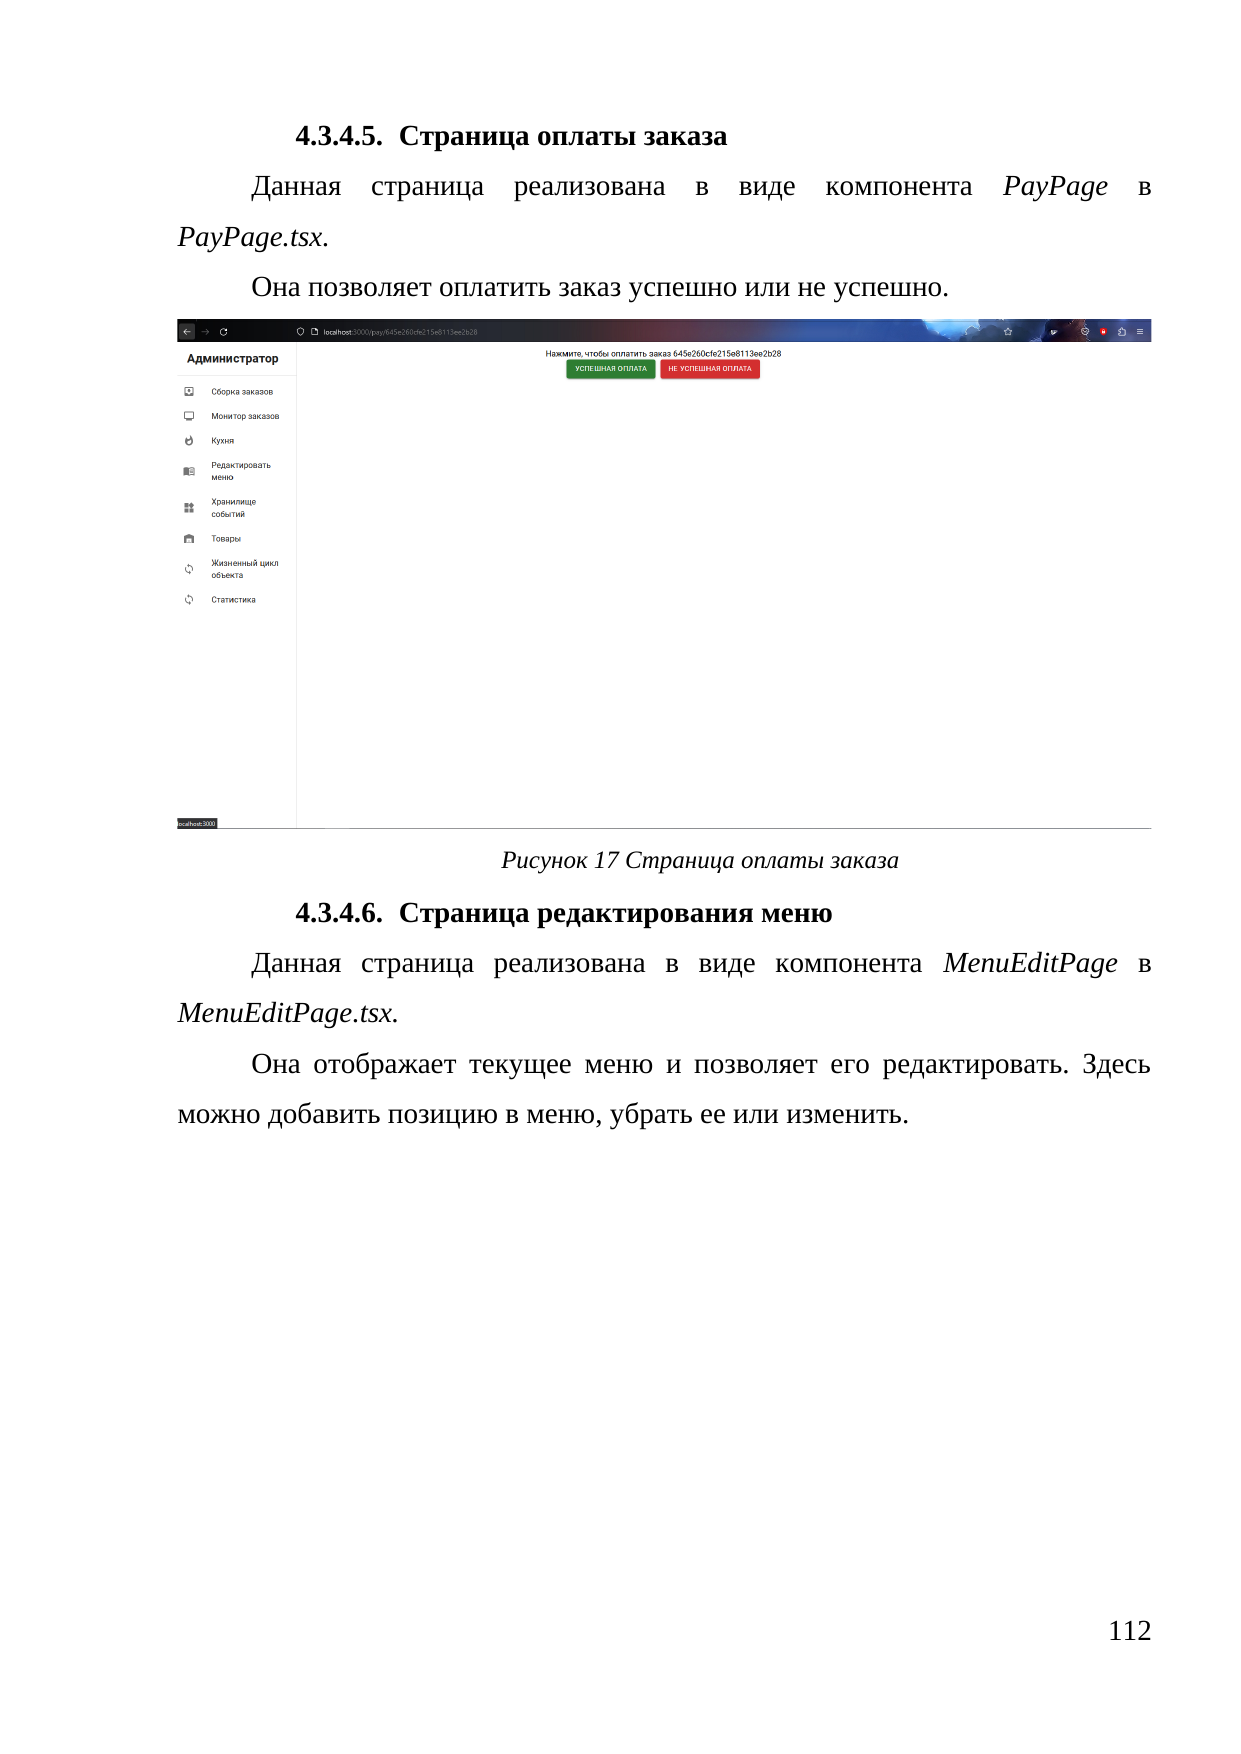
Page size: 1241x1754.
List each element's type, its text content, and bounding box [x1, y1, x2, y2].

subtitle Страница оплаты заказа [295, 118, 1152, 152]
text Данная страница реализована в виде компонента MenuEditPage в MenuEditPage.tsx. [177, 945, 1152, 1029]
picture [177, 319, 1152, 829]
text Она отображает текущее меню и позволяет его редактировать. Здесь можно добавить позицию в меню, убрать ее или изменить. [177, 1046, 1152, 1130]
text Данная страница реализована в виде компонента PayPage в PayPage.tsx. [177, 168, 1152, 252]
subtitle Страница редактирования меню [295, 895, 1152, 928]
text Она позволяет оплатить заказ успешно или не успешно. [177, 269, 1152, 303]
